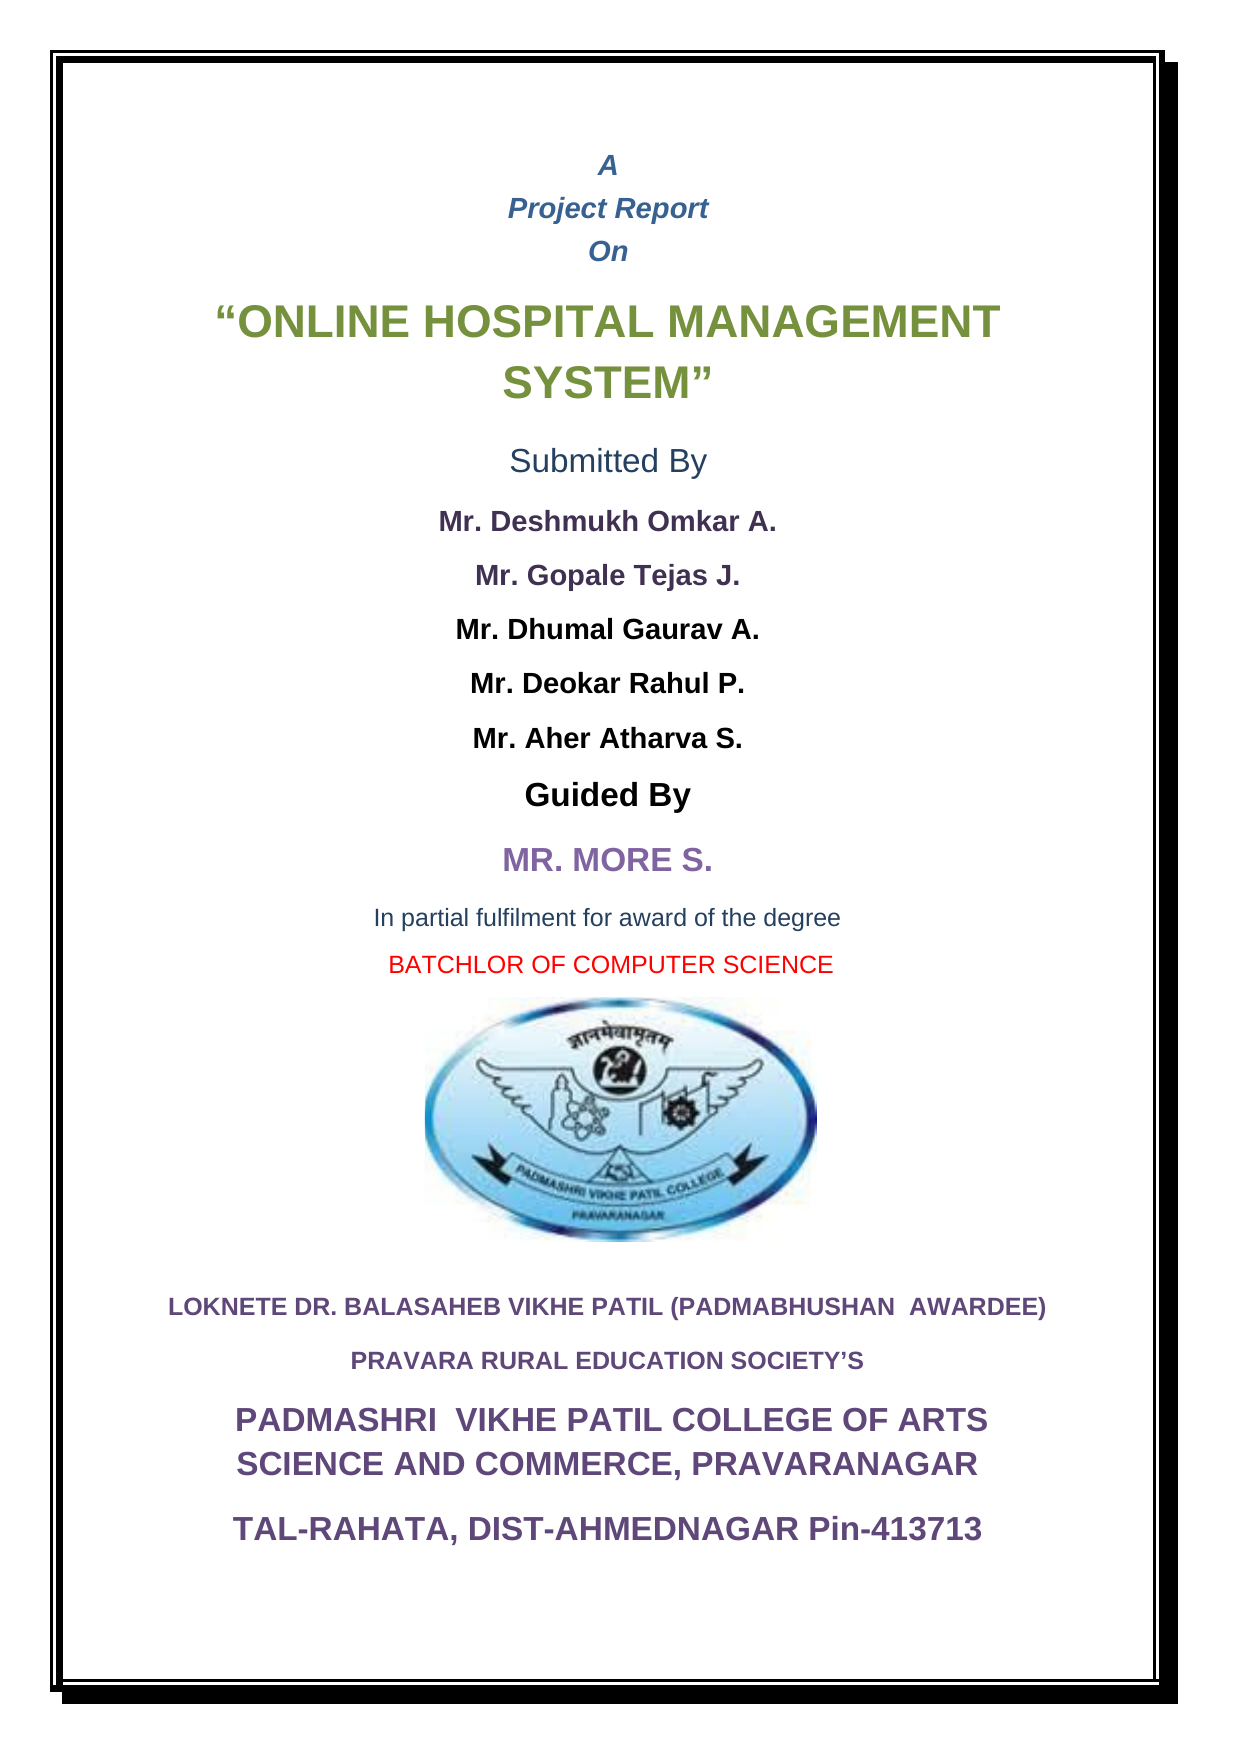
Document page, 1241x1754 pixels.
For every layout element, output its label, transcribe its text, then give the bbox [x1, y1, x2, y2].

text TAL-RAHATA, DIST-AHMEDNAGAR Pin-413713 [156, 1509, 1059, 1548]
subtitle Project Report [156, 191, 1060, 225]
text Mr. Deokar Rahul P. [414, 667, 801, 700]
subtitle BATCHLOR OF COMPUTER SCIENCE [156, 950, 1059, 979]
subtitle Submitted By [313, 442, 903, 480]
text LOKNETE DR. BALASAHEB VIKHE PATIL (PADMABHUSHAN AWARDEE) [156, 1292, 1058, 1321]
subtitle A [156, 148, 1060, 182]
picture [424, 997, 817, 1242]
subtitle On [156, 234, 1060, 268]
text Mr. Dhumal Gaurav A. [414, 612, 801, 646]
text MR. MORE S. [414, 840, 801, 879]
text Guided By [414, 775, 801, 814]
text Mr. Aher Atharva S. [414, 721, 801, 754]
subtitle In partial fulfilment for award of the degree [156, 902, 1059, 931]
text PADMASHRI VIKHE PATIL COLLEGE OF ARTS SCIENCE AND COMMERCE, PRAVARANAGAR [156, 1400, 1058, 1483]
text Mr. Deshmukh Omkar A. Mr. Gopale Tejas J. [414, 504, 801, 591]
text PRAVARA RURAL EDUCATION SOCIETY’S [156, 1346, 1058, 1375]
text “ONLINE HOSPITAL MANAGEMENT SYSTEM” [156, 295, 1059, 408]
